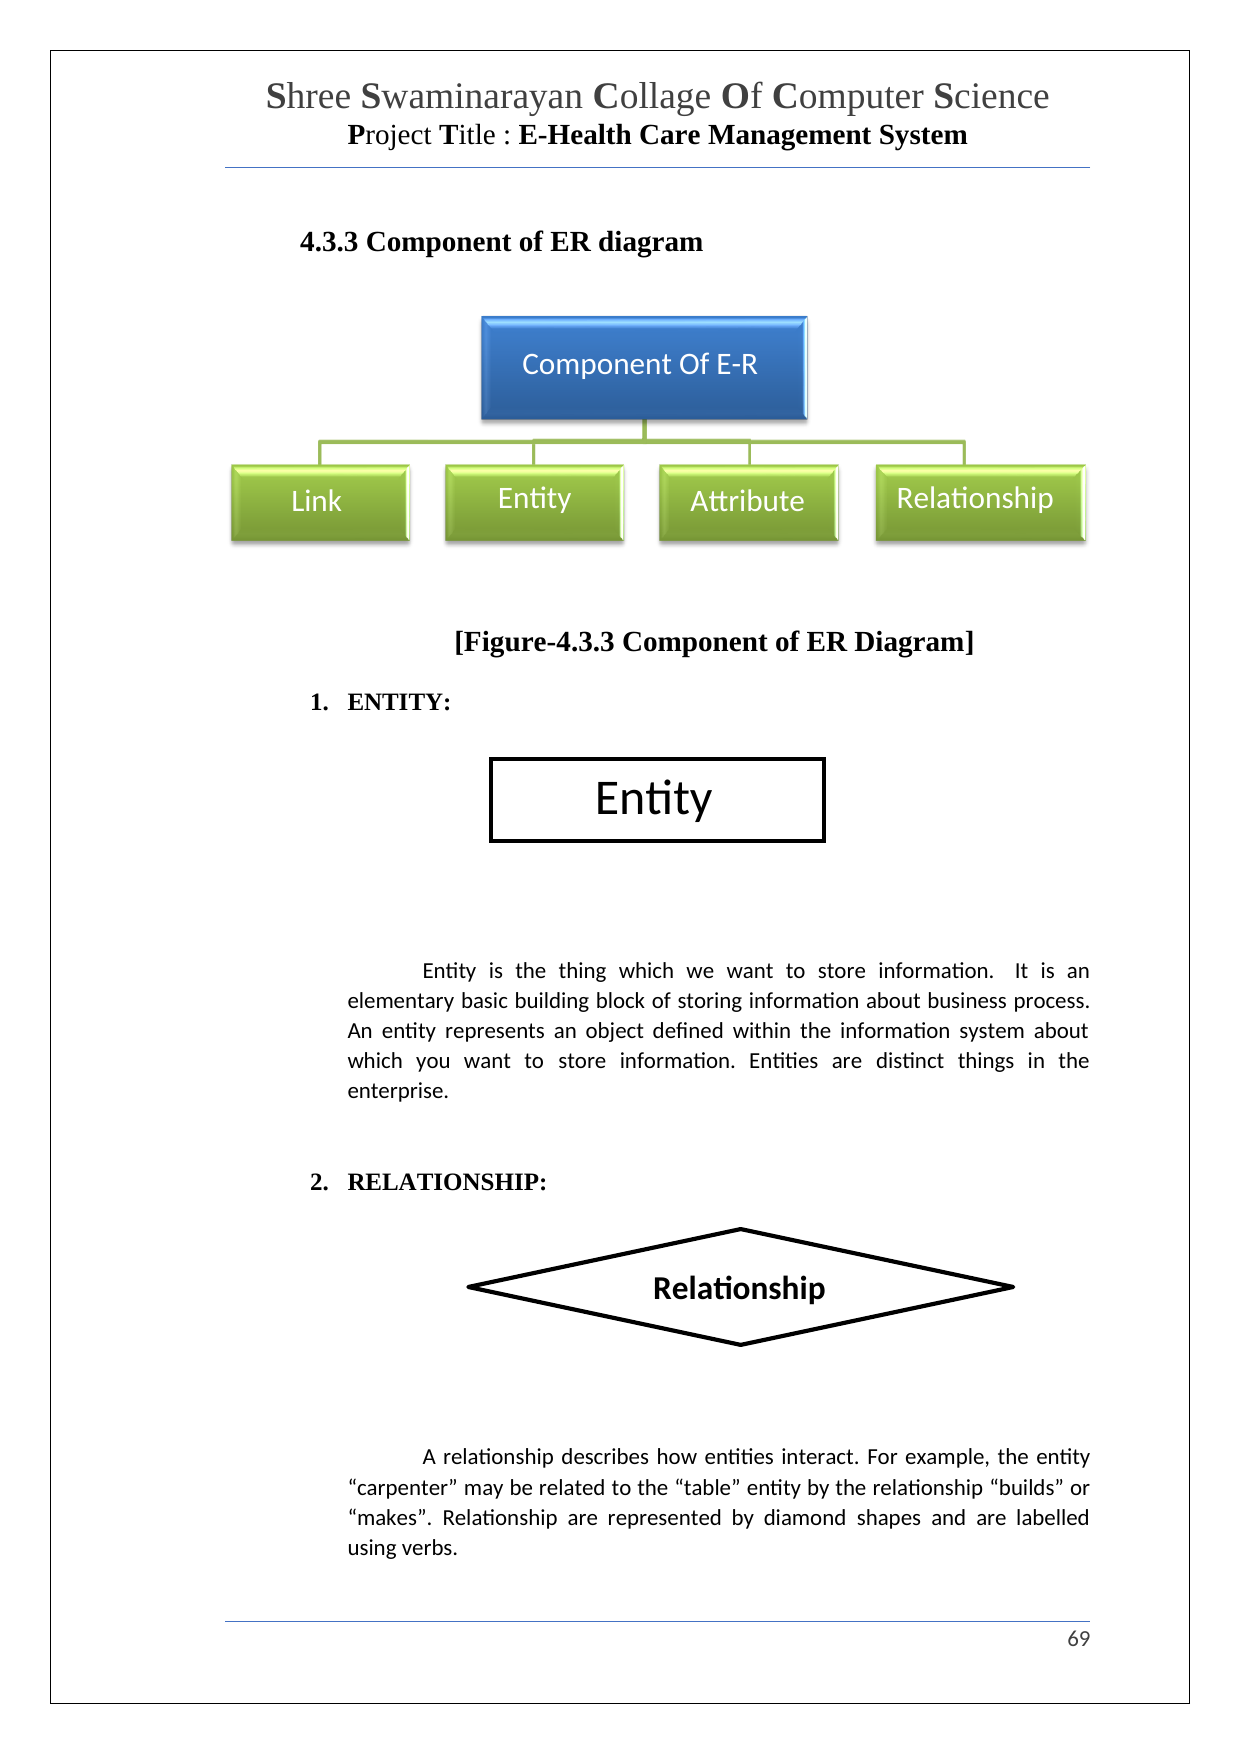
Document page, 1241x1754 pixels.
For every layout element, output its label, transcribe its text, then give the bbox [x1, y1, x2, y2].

text A relationship describes how entities interact. For example, the entity “carpenter” may be related to the “table” entity by the relationship “builds” or “makes”. Relationship are represented by diamond shapes and are labelled using verbs. [347, 1442, 1090, 1561]
text Entity is the thing which we want to store information. It is an elementary basic building block of storing information about business process. An entity represents an object defined within the information system about which you want to store information. Entities are distinct things in the enterprise. [347, 956, 1090, 1104]
list ENTITY: [310, 687, 1090, 715]
list RELATIONSHIP: [310, 1167, 1090, 1195]
text 4.3.3 Component of ER diagram [225, 224, 1090, 258]
text [Figure-4.3.3 Component of ER Diagram] [422, 624, 1090, 658]
picture [225, 312, 1092, 551]
